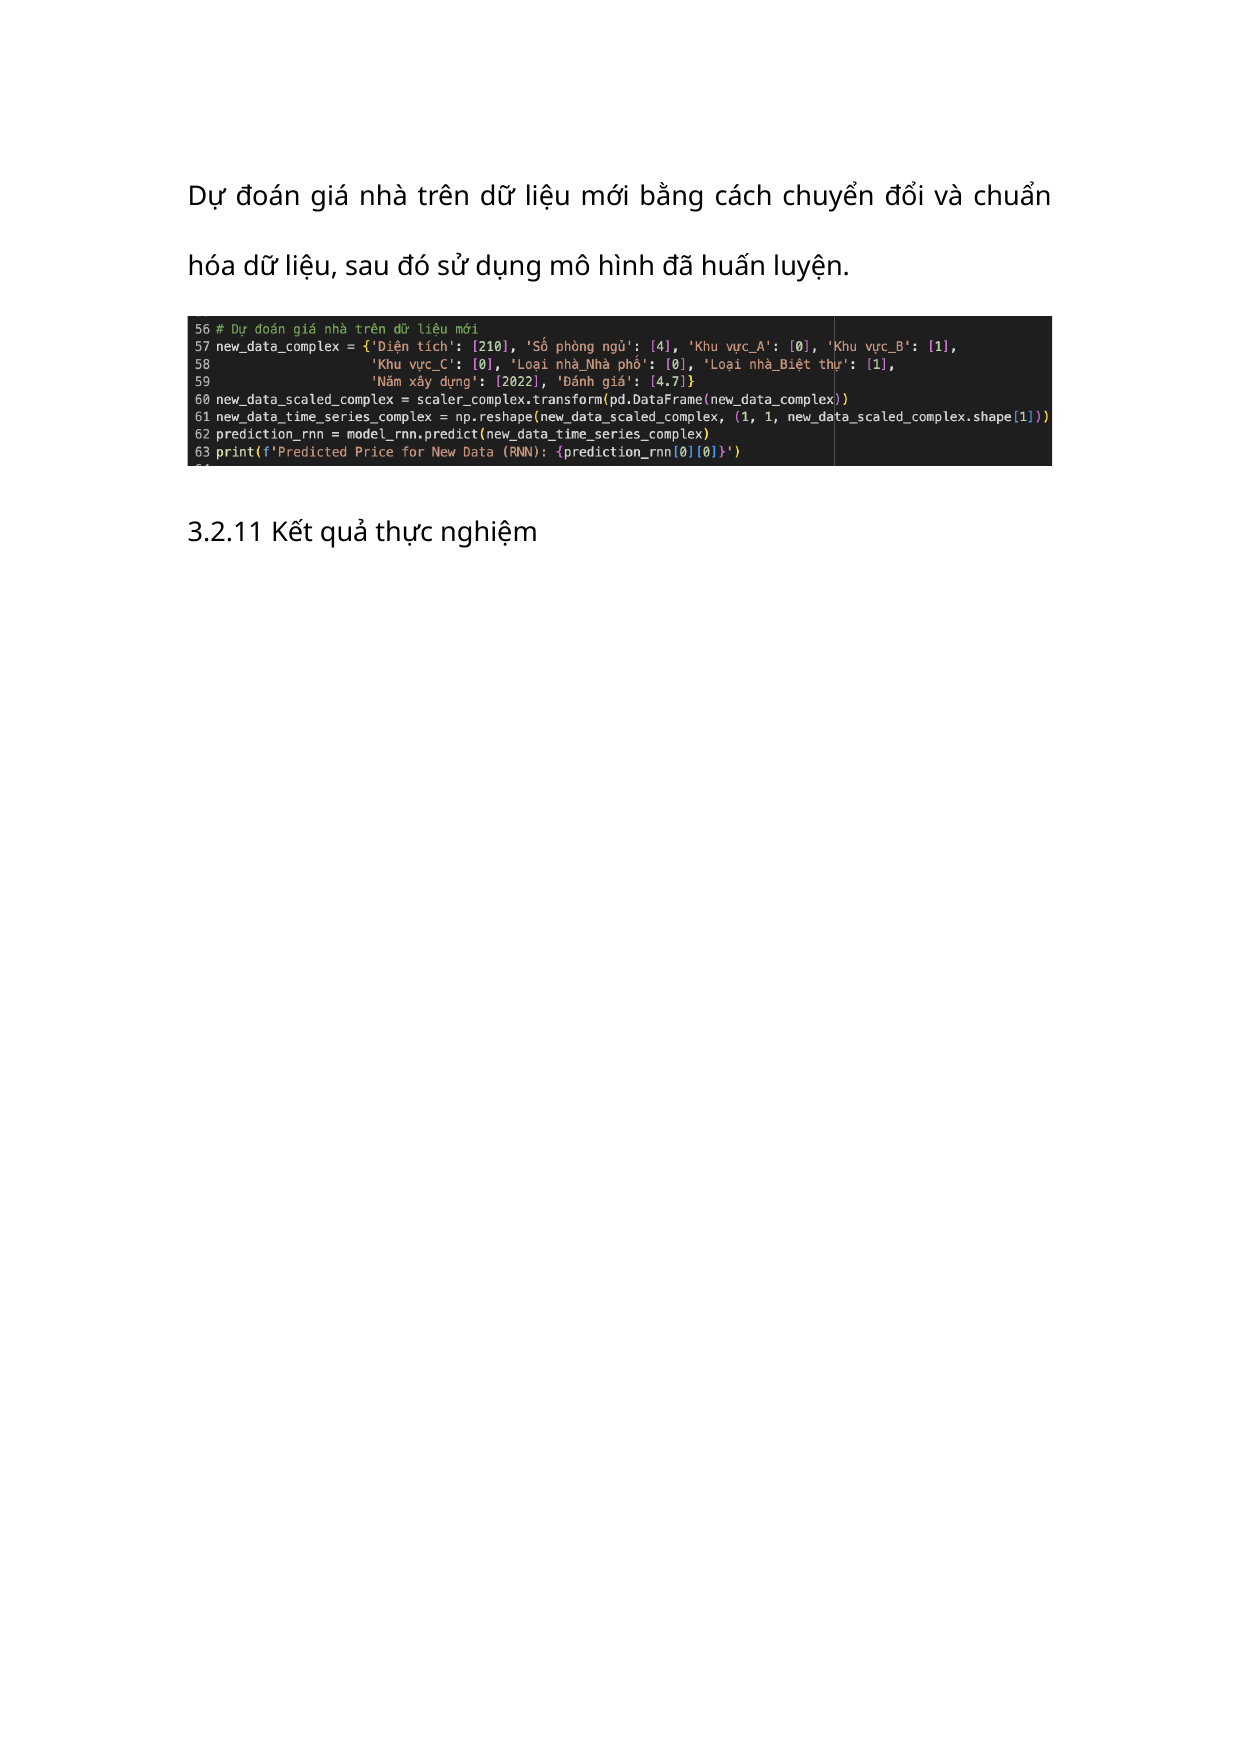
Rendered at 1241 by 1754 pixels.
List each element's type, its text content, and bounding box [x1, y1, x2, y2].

text 3.2.11 Kết quả thực nghiệm [187, 498, 1053, 563]
picture [187, 316, 1053, 466]
text Dự đoán giá nhà trên dữ liệu mới bằng cách chuyển đổi và chuẩn hóa dữ liệu, sau đó sử dụng mô hình đã huấn luyện. [187, 162, 1053, 297]
